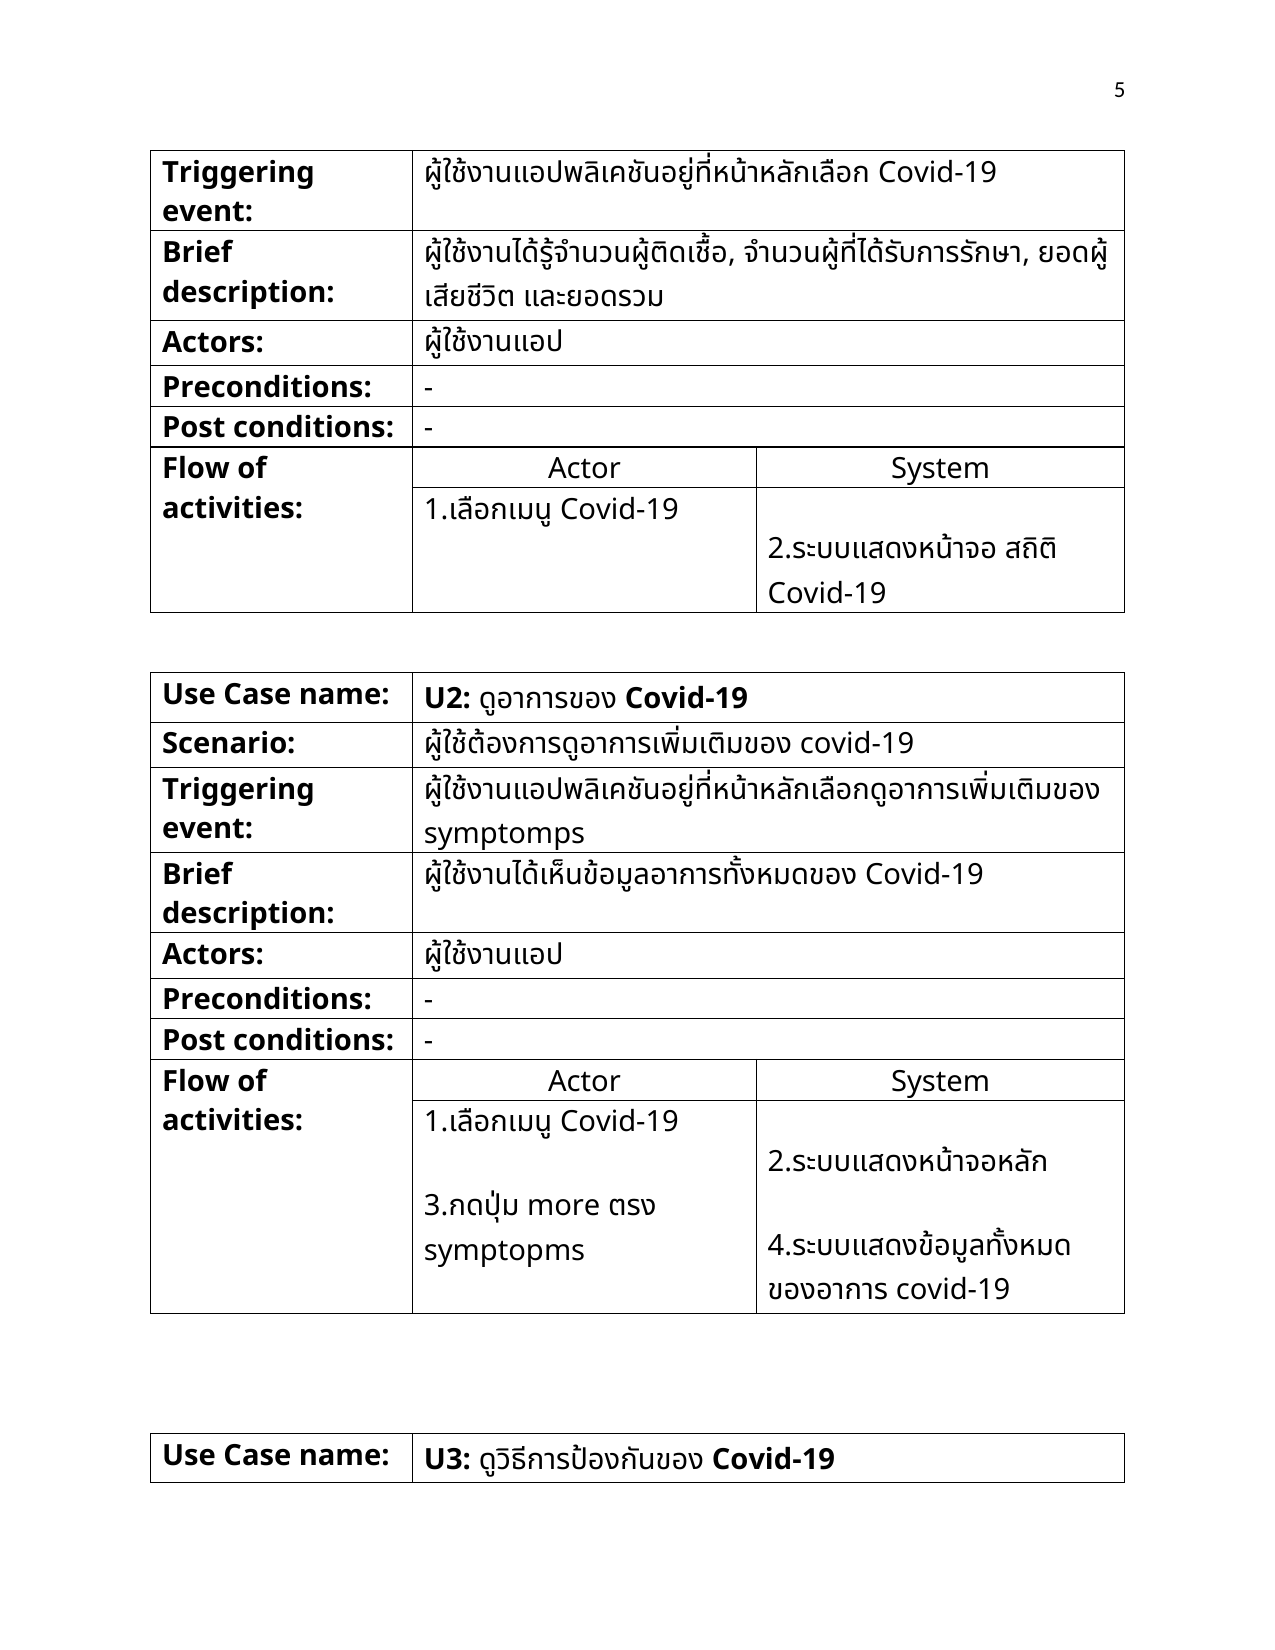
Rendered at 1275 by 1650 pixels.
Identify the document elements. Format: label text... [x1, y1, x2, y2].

table_cell Triggering event: [151, 151, 412, 230]
table_header Use Case name: [151, 673, 412, 722]
table_cell - [413, 979, 1124, 1018]
table_cell Actor [413, 1060, 756, 1099]
table_cell Triggering event: [151, 768, 412, 852]
table_cell ผู้ใช้งานแอป [413, 933, 1124, 977]
table_cell Actors: [151, 321, 412, 365]
table_cell ผู้ใช้งานได้รู้จำนวนผู้ติดเชื้อ, จำนวนผู้ที่ได้รับการรักษา, ยอดผู้เสียชีวิต และยอดรวม [413, 231, 1124, 320]
table_cell ผู้ใช้งานแอปพลิเคชันอยู่ที่หน้าหลักเลือกดูอาการเพิ่มเติมของ symptomps [413, 768, 1124, 852]
table_cell Post conditions: [151, 407, 412, 446]
table_cell 2.ระบบแสดงหน้าจอหลัก 4.ระบบแสดงข้อมูลทั้งหมดของอาการ covid-19 [757, 1101, 1124, 1313]
table_cell Scenario: [151, 723, 412, 767]
table_cell ผู้ใช้ต้องการดูอาการเพิ่มเติมของ covid-19 [413, 723, 1124, 767]
table_cell - [413, 407, 1124, 446]
table_cell ผู้ใช้งานได้เห็นข้อมูลอาการทั้งหมดของ Covid-19 [413, 853, 1124, 932]
table_cell - [413, 1019, 1124, 1059]
table_cell Flow of activities: [151, 1060, 412, 1313]
table_cell System [757, 448, 1124, 487]
table_header U2: ดูอาการของ Covid-19 [413, 673, 1124, 722]
table_header U3: ดูวิธีการป้องกันของ Covid-19 [413, 1434, 1124, 1482]
table_cell - [413, 366, 1124, 406]
table_cell Flow of activities: [151, 448, 412, 612]
table_cell Actor [413, 448, 756, 487]
table_cell Preconditions: [151, 979, 412, 1018]
table_cell Brief description: [151, 853, 412, 932]
table_cell Post conditions: [151, 1019, 412, 1059]
table_cell ผู้ใช้งานแอปพลิเคชันอยู่ที่หน้าหลักเลือก Covid-19 [413, 151, 1124, 230]
table_cell 1.เลือกเมนู Covid-19 3.กดปุ่ม more ตรง symptopms [413, 1101, 756, 1313]
table_cell Preconditions: [151, 366, 412, 406]
table_header Use Case name: [151, 1434, 412, 1482]
table_cell 1.เลือกเมนู Covid-19 [413, 488, 756, 612]
table_cell System [757, 1060, 1124, 1099]
table_cell ผู้ใช้งานแอป [413, 321, 1124, 365]
table_cell 2.ระบบแสดงหน้าจอ สถิติ Covid-19 [757, 488, 1124, 612]
table_cell Brief description: [151, 231, 412, 320]
table_cell Actors: [151, 933, 412, 977]
